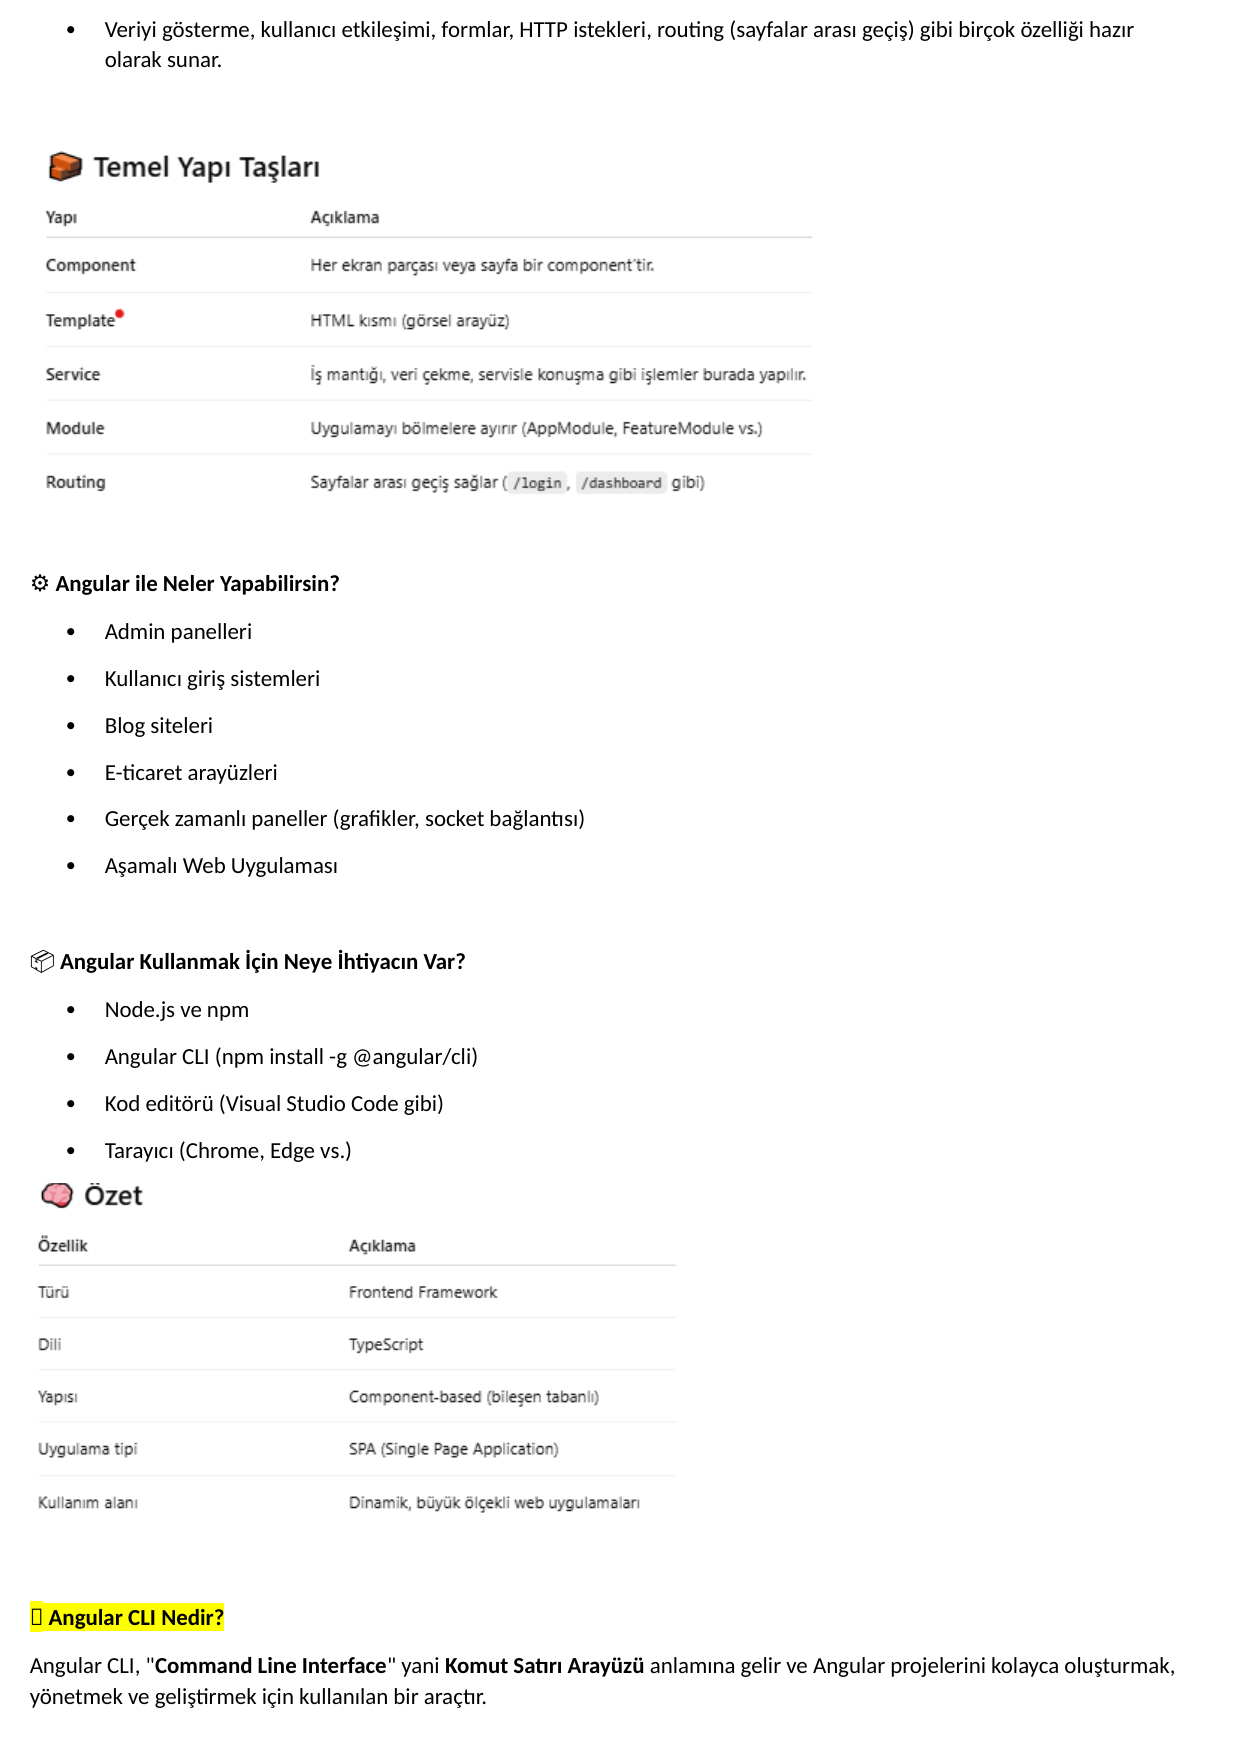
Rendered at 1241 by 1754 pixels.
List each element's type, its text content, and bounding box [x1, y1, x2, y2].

picture [29, 1183, 677, 1536]
text Angular CLI, "Command Line Interface" yani Komut Satırı Arayüzü anlamına gelir ve Angular projelerini kolayca oluşturmak, yönetmek ve geliştirmek için kullanılan bir araçtır. [29, 1652, 1196, 1710]
list Node.js ve npm [67, 996, 1196, 1023]
list Gerçek zamanlı paneller (grafikler, socket bağlantısı) [67, 804, 1196, 832]
list Admin panelleri [67, 617, 1196, 645]
list Kod editörü (Visual Studio Code gibi) [67, 1089, 1196, 1117]
list Veriyi gösterme, kullanıcı etkileşimi, formlar, HTTP istekleri, routing (sayfalar arası geçiş) gibi birçok özelliği hazır olarak sunar. [67, 15, 1196, 73]
list Blog siteleri [67, 711, 1196, 739]
list E-ticaret arayüzleri [67, 758, 1196, 786]
text ⚙️ Angular ile Neler Yapabilirsin? [29, 567, 1196, 598]
picture [29, 138, 820, 548]
list Angular CLI (npm install -g @angular/cli) [67, 1042, 1196, 1070]
text 📦 Angular Kullanmak İçin Neye İhtiyacın Var? [29, 945, 1196, 976]
list Kullanıcı giriş sistemleri [67, 664, 1196, 692]
list Aşamalı Web Uygulaması [67, 851, 1196, 879]
text 🧭 Angular CLI Nedir? [43, 1601, 1196, 1632]
list Tarayıcı (Chrome, Edge vs.) [67, 1136, 1196, 1164]
